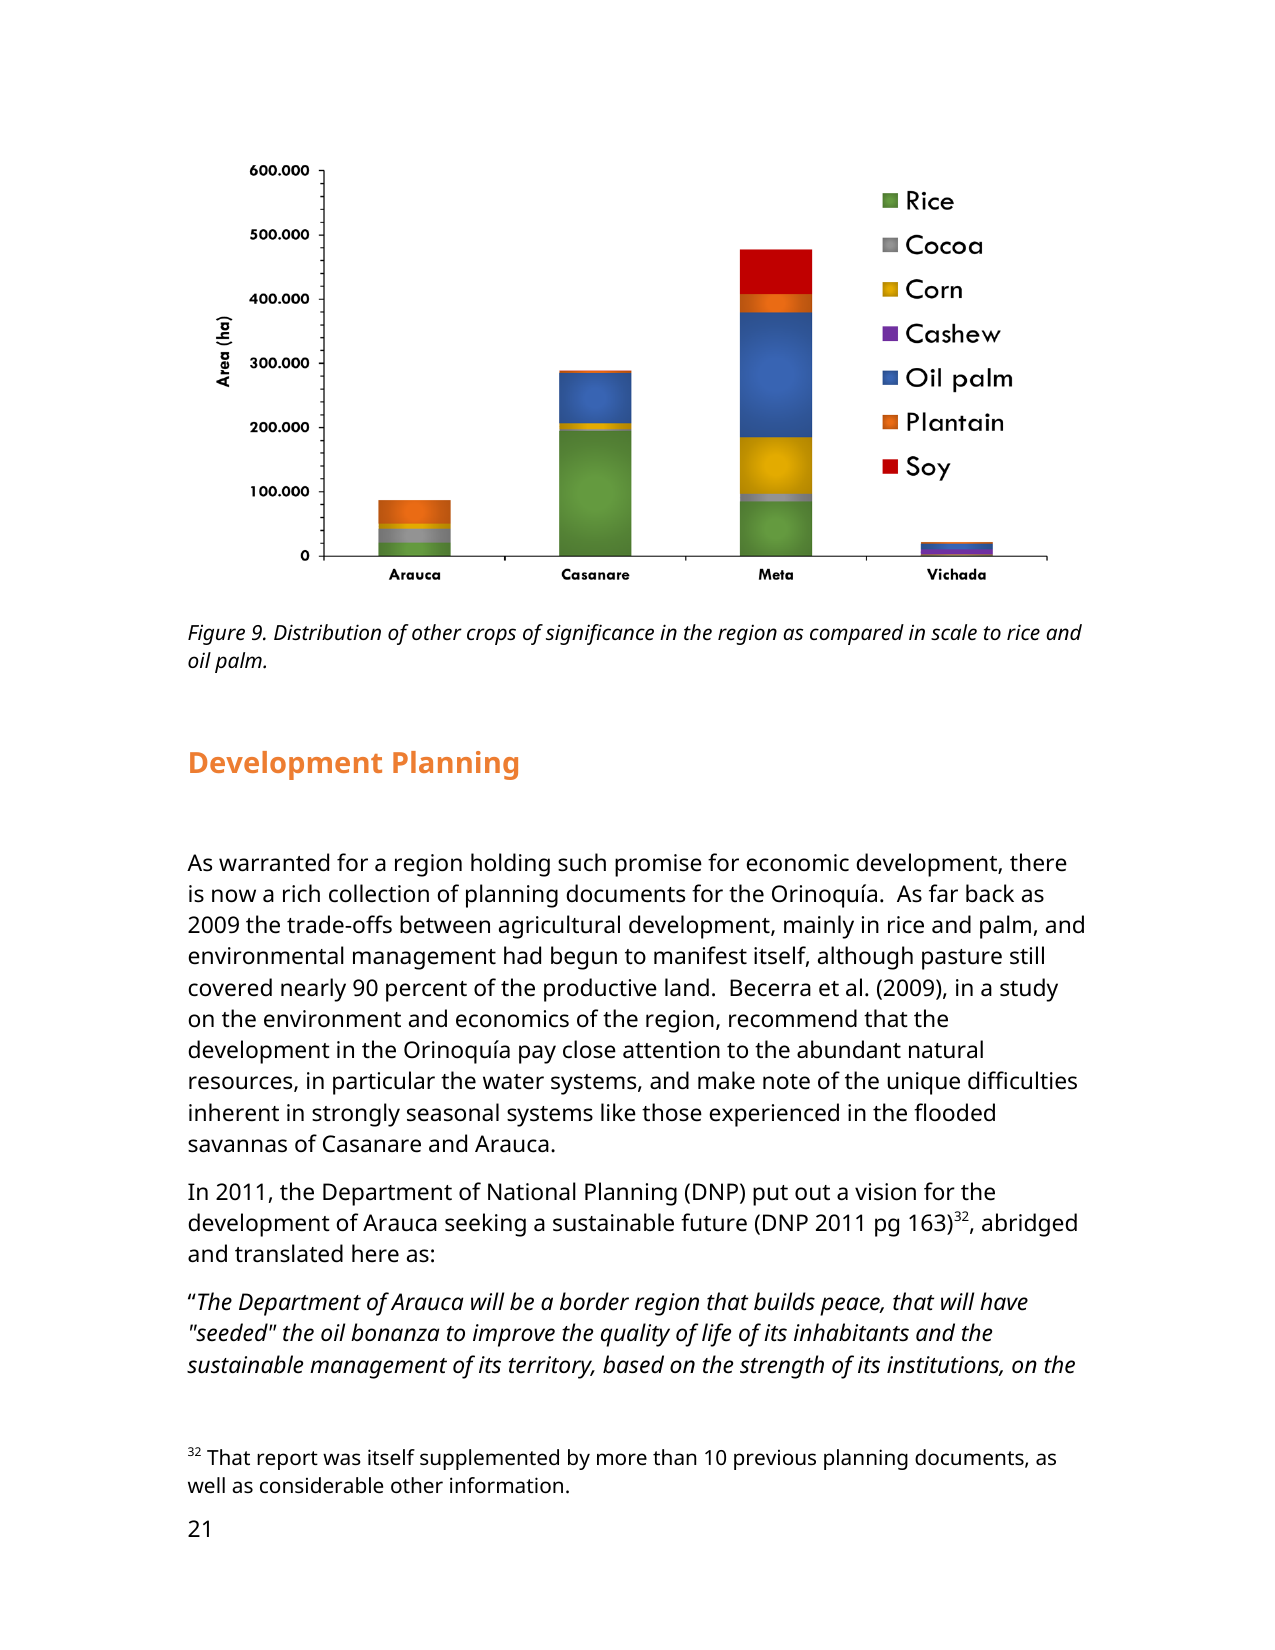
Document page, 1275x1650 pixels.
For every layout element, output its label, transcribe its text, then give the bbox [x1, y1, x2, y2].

subtitle Development Planning [187, 742, 1087, 782]
text As warranted for a region holding such promise for economic development, there is now a rich collection of planning documents for the Orinoquía. As far back as 2009 the trade-offs between agricultural development, mainly in rice and palm, and environmental management had begun to manifest itself, although pasture still covered nearly 90 percent of the productive land. Becerra et al. (2009), in a study on the environment and economics of the region, recommend that the development in the Orinoquía pay close attention to the abundant natural resources, in particular the water systems, and make note of the unique difficulties inherent in strongly seasonal systems like those experienced in the flooded savannas of Casanare and Arauca. [187, 846, 1087, 1159]
text Figure 9. Distribution of other crops of significance in the region as compared in scale to rice and oil palm. [187, 618, 1087, 675]
text In 2011, the Department of National Planning (DNP) put out a vision for the development of Arauca seeking a sustainable future (DNP 2011 pg 163), abridged and translated here as: [187, 1176, 1087, 1269]
picture [187, 150, 1069, 602]
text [187, 1286, 1087, 1380]
